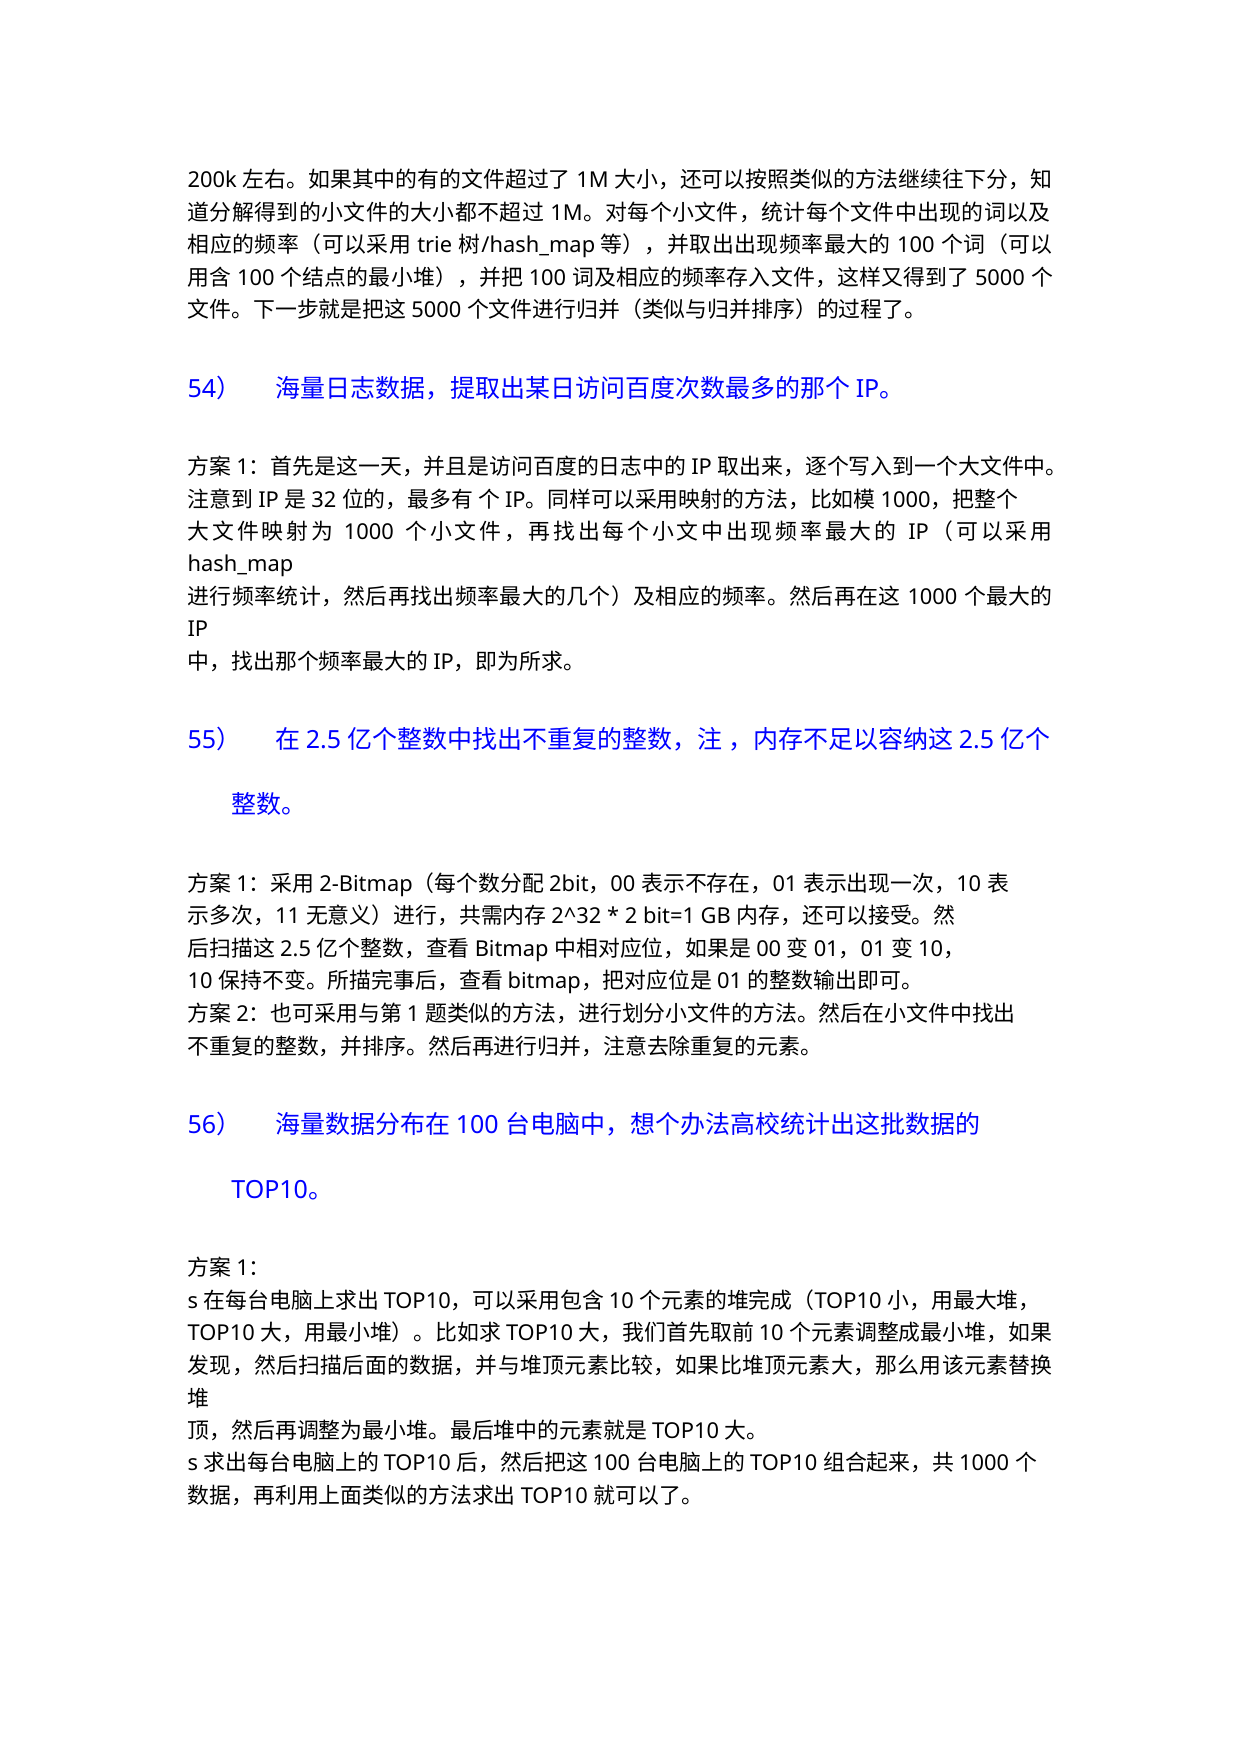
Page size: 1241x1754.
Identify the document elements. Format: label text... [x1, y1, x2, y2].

text 注意到 IP 是 32 位的，最多有 个 IP。同样可以采用映射的方法，比如模 1000，把整个 [187, 481, 1053, 514]
text s 在每台电脑上求出 TOP10，可以采用包含 10 个元素的堆完成（TOP10 小，用最大堆， [187, 1283, 1053, 1315]
text 不重复的整数，并排序。然后再进行归并，注意去除重复的元素。 [187, 1028, 1053, 1061]
text 发现，然后扫描后面的数据，并与堆顶元素比较，如果比堆顶元素大，那么用该元素替换堆 [187, 1348, 1053, 1413]
text 后扫描这 2.5 亿个整数，查看 Bitmap 中相对应位，如果是 00 变 01，01 变 10， [187, 931, 1053, 963]
text 10 保持不变。所描完事后，查看 bitmap，把对应位是 01 的整数输出即可。 [187, 963, 1053, 996]
text 顶，然后再调整为最小堆。最后堆中的元素就是 TOP10 大。 [187, 1413, 1053, 1445]
text s 求出每台电脑上的 TOP10 后，然后把这 100 台电脑上的 TOP10 组合起来，共 1000 个 [187, 1445, 1053, 1478]
text 示多次，11 无意义）进行，共需内存 2^32 * 2 bit=1 GB 内存，还可以接受。然 [187, 898, 1053, 931]
text 方案 2：也可采用与第 1 题类似的方法，进行划分小文件的方法。然后在小文件中找出 [187, 996, 1053, 1028]
text 海量数据分布在 100 台电脑中，想个办法高校统计出这批数据的 TOP10。 [187, 1090, 1053, 1220]
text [187, 162, 1053, 324]
text 海量日志数据，提取出某日访问百度次数最多的那个 IP。 [187, 354, 1053, 419]
text 方案 1： [187, 1250, 1053, 1283]
text 大文件映射为 1000 个小文件，再找出每个小文中出现频率最大的 IP（可以采用 hash_map [187, 514, 1053, 579]
text 数据，再利用上面类似的方法求出 TOP10 就可以了。 [187, 1478, 1053, 1510]
text 进行频率统计，然后再找出频率最大的几个）及相应的频率。然后再在这 1000 个最大的 IP [187, 579, 1053, 644]
text 方案 1：首先是这一天，并且是访问百度的日志中的 IP 取出来，逐个写入到一个大文件中。 [187, 449, 1053, 481]
text 方案 1：采用 2-Bitmap（每个数分配 2bit，00 表示不存在，01 表示出现一次，10 表 [187, 866, 1053, 898]
text TOP10 大，用最小堆）。比如求 TOP10 大，我们首先取前 10 个元素调整成最小堆，如果 [187, 1315, 1053, 1348]
text 中，找出那个频率最大的 IP，即为所求。 [187, 644, 1053, 676]
text 在 2.5 亿个整数中找出不重复的整数，注 ，内存不足以容纳这 2.5 亿个整数。 [187, 706, 1053, 836]
